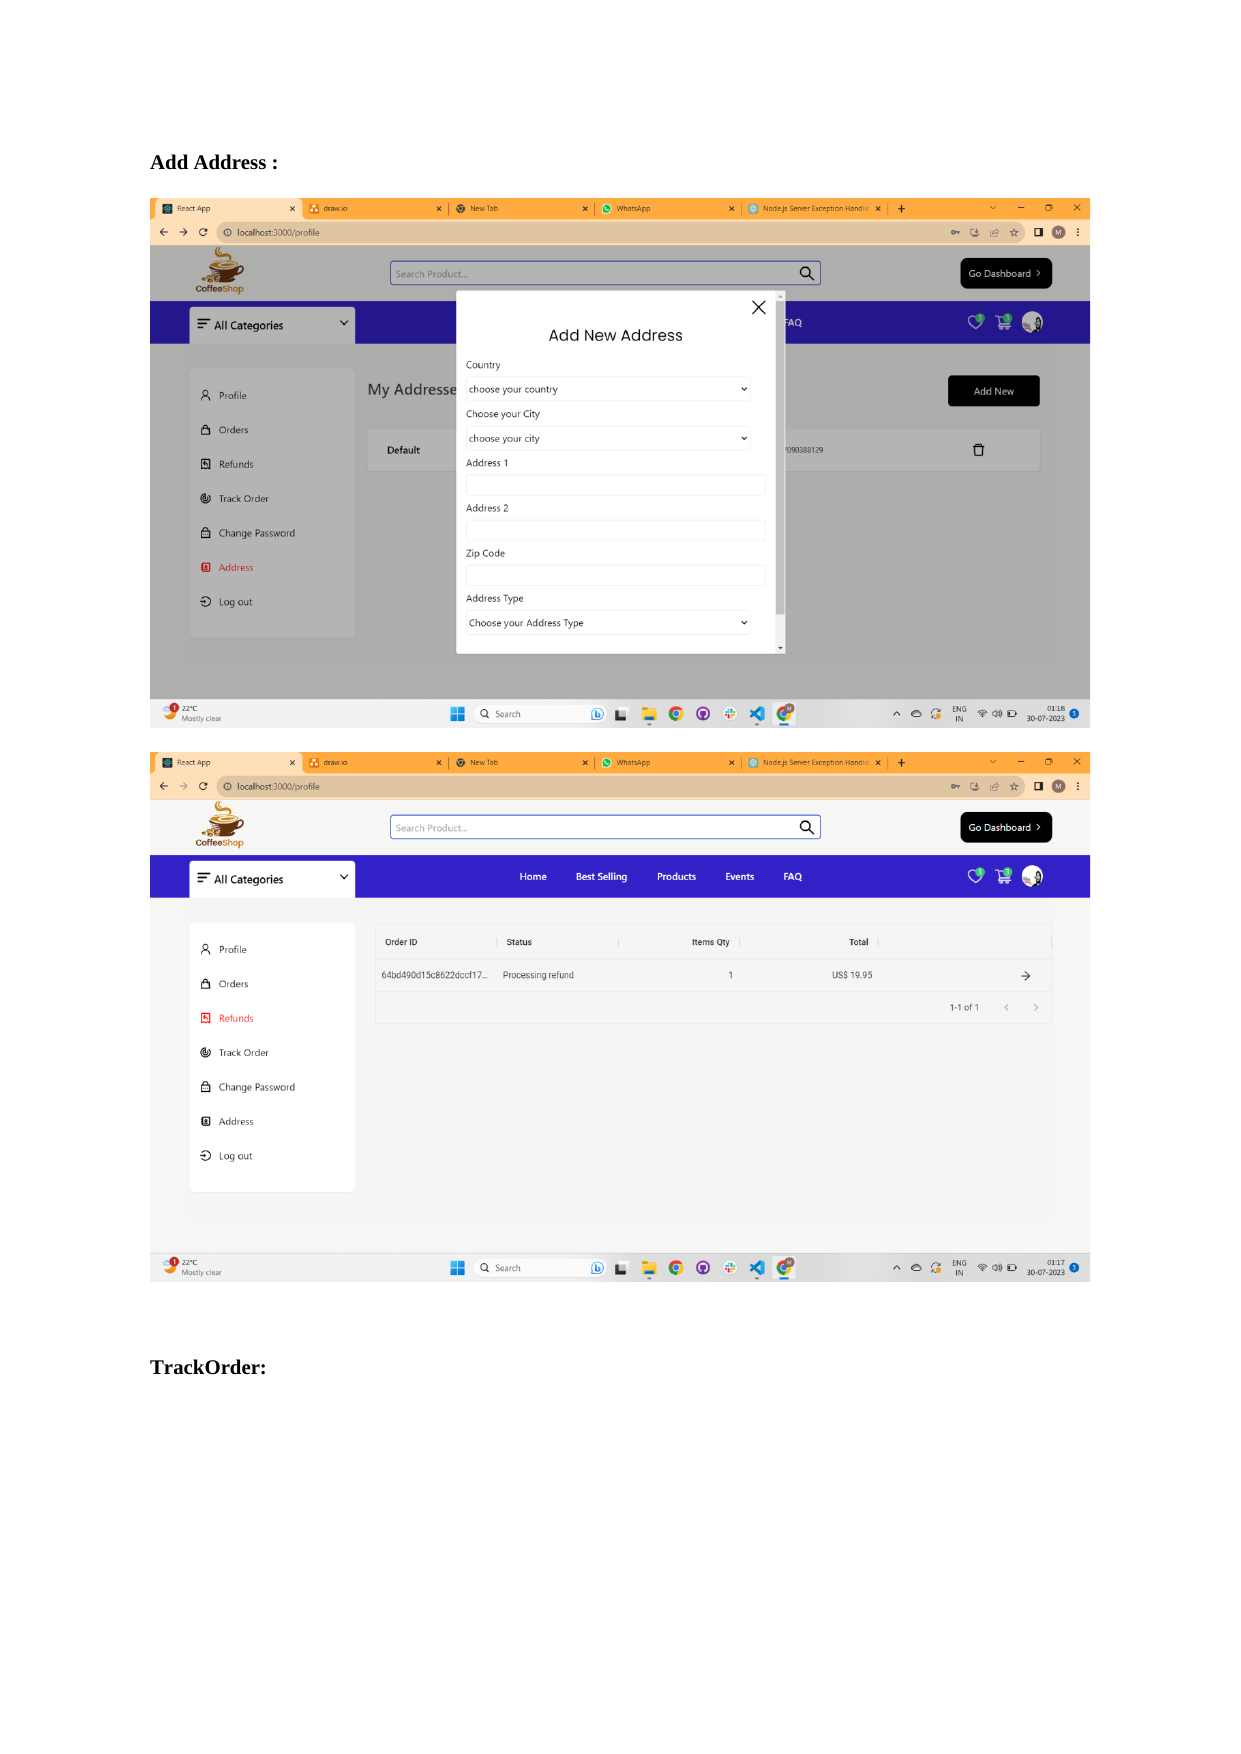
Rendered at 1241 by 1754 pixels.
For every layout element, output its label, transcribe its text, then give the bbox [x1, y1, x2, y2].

text Add Address : [150, 150, 1090, 174]
text TrackOrder: [150, 1354, 1090, 1379]
picture [150, 198, 1091, 728]
picture [150, 752, 1091, 1282]
